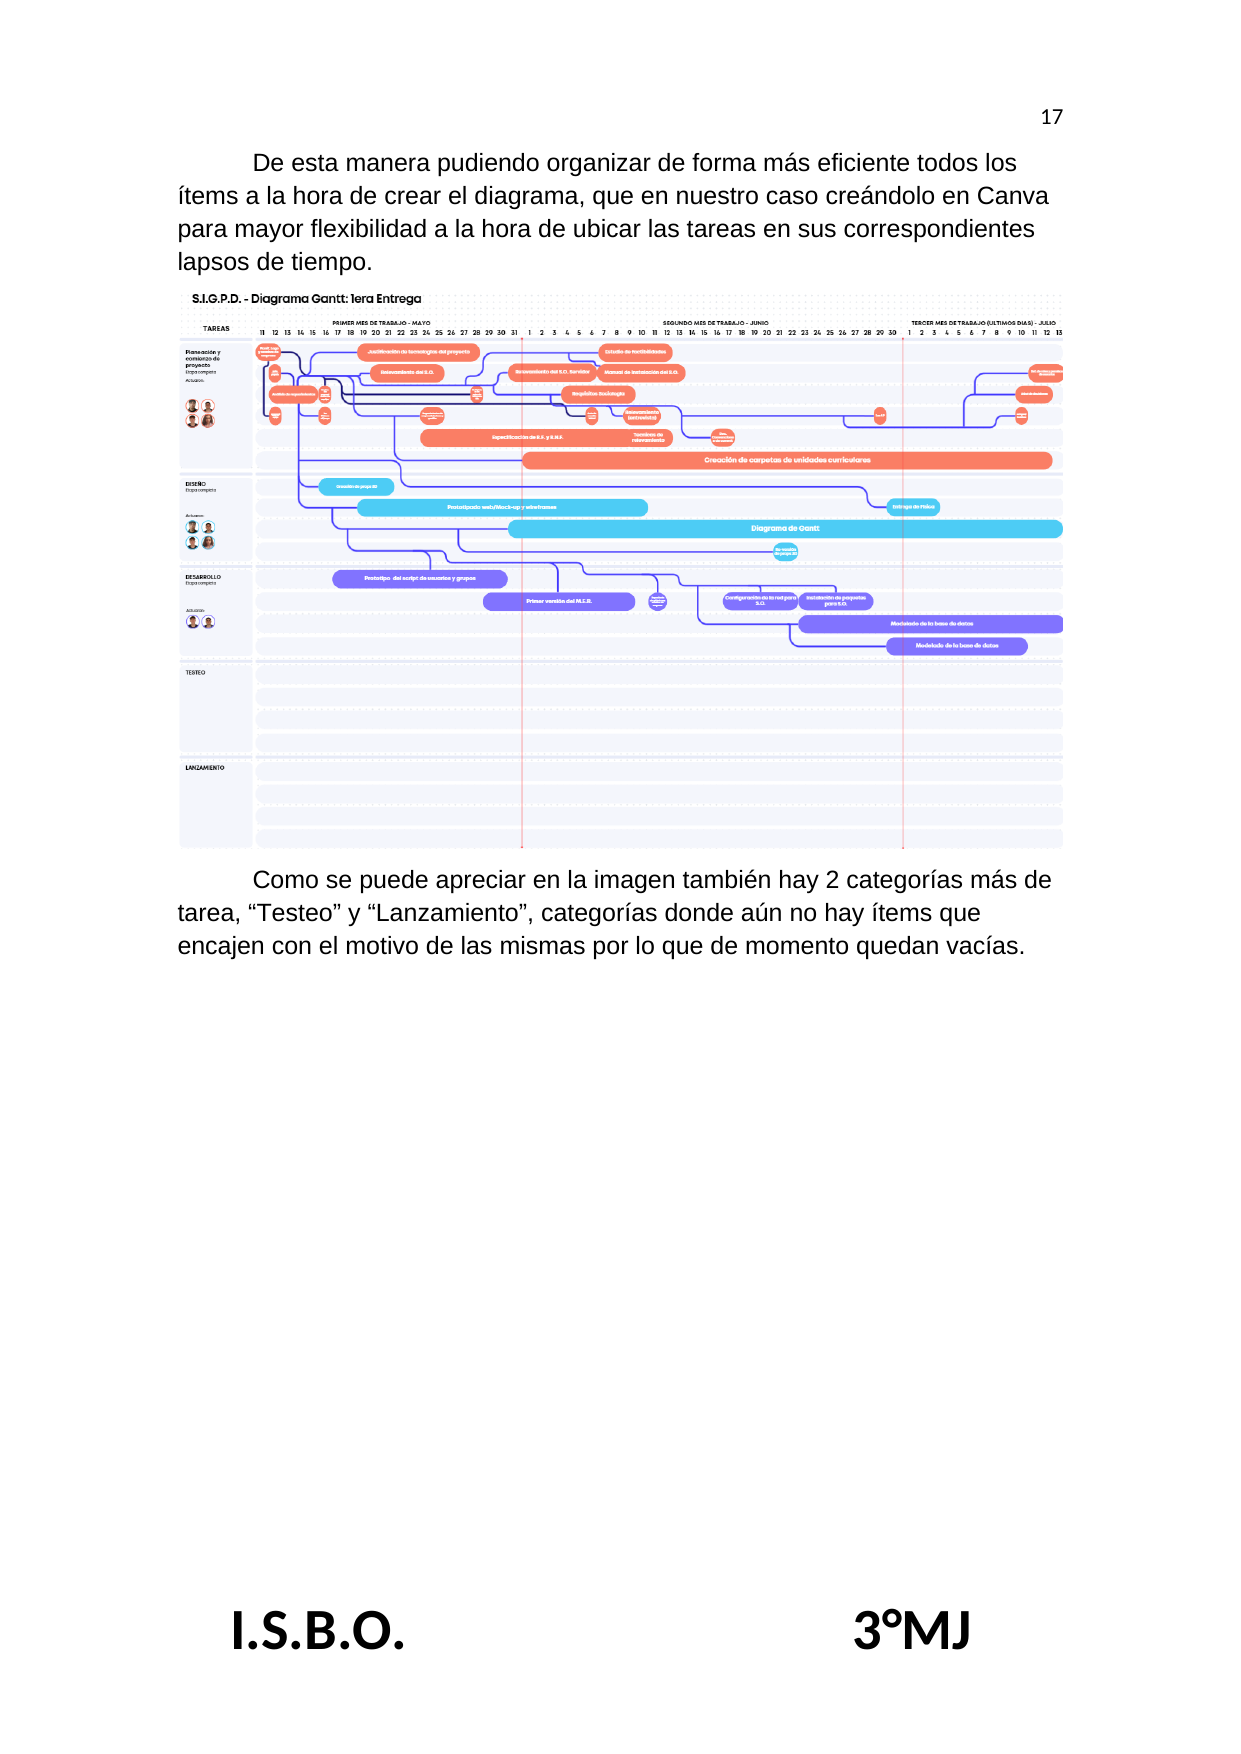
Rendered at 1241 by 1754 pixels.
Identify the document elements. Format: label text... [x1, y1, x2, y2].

text De esta manera pudiendo organizar de forma más eficiente todos los ítems a la hora de crear el diagrama, que en nuestro caso creándolo en Canva para mayor flexibilidad a la hora de ubicar las tareas en sus correspondientes lapsos de tiempo. [177, 148, 1063, 275]
text Como se puede apreciar en la imagen también hay 2 categorías más de tarea, “Testeo” y “Lanzamiento”, categorías donde aún no hay ítems que encajen con el motivo de las mismas por lo que de momento quedan vacías. [177, 865, 1063, 960]
picture [177, 292, 1063, 849]
